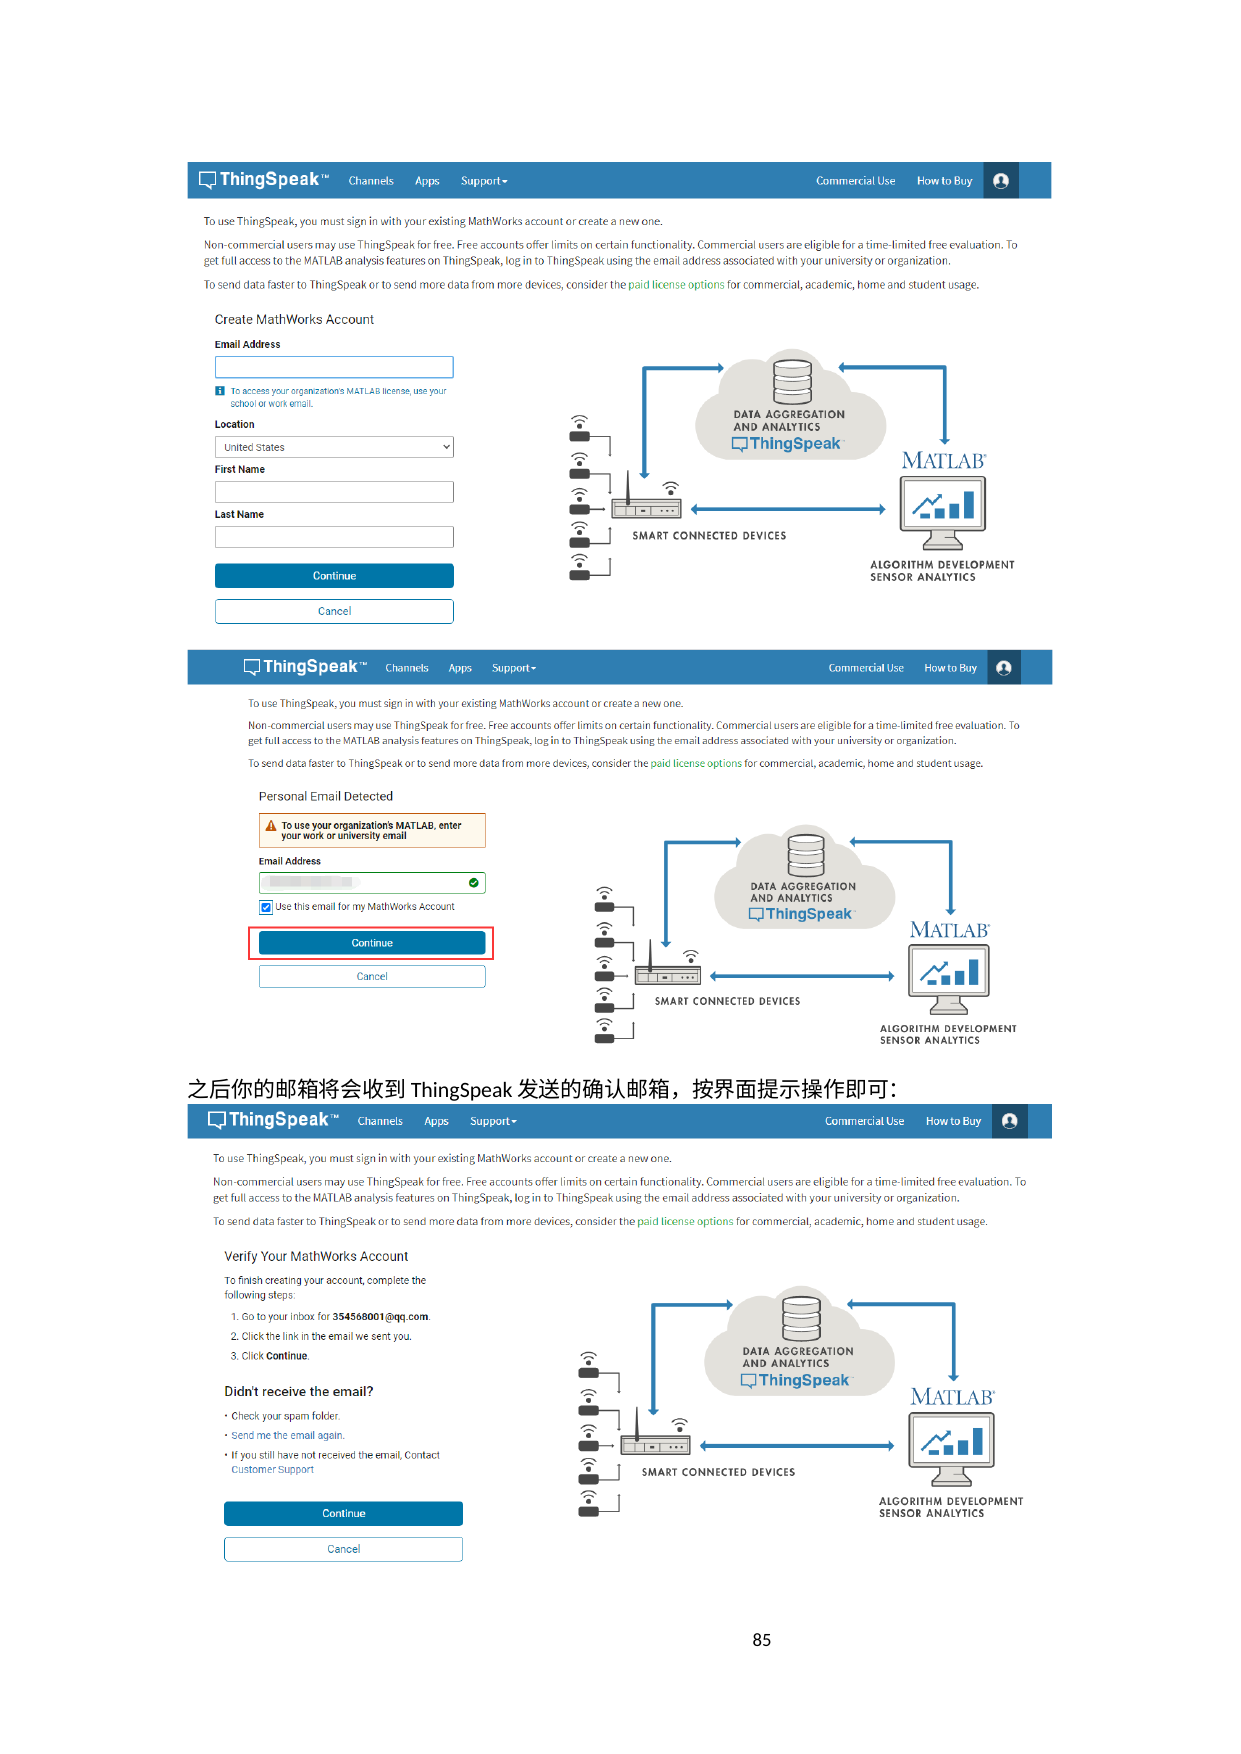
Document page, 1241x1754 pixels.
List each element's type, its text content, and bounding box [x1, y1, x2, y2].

picture [187, 649, 1053, 1065]
picture [187, 1104, 1052, 1572]
picture [187, 162, 1052, 627]
text 之后你的邮箱将会收到ThingSpeak发送的确认邮箱，按界面提示操作即可： [187, 1072, 1053, 1104]
